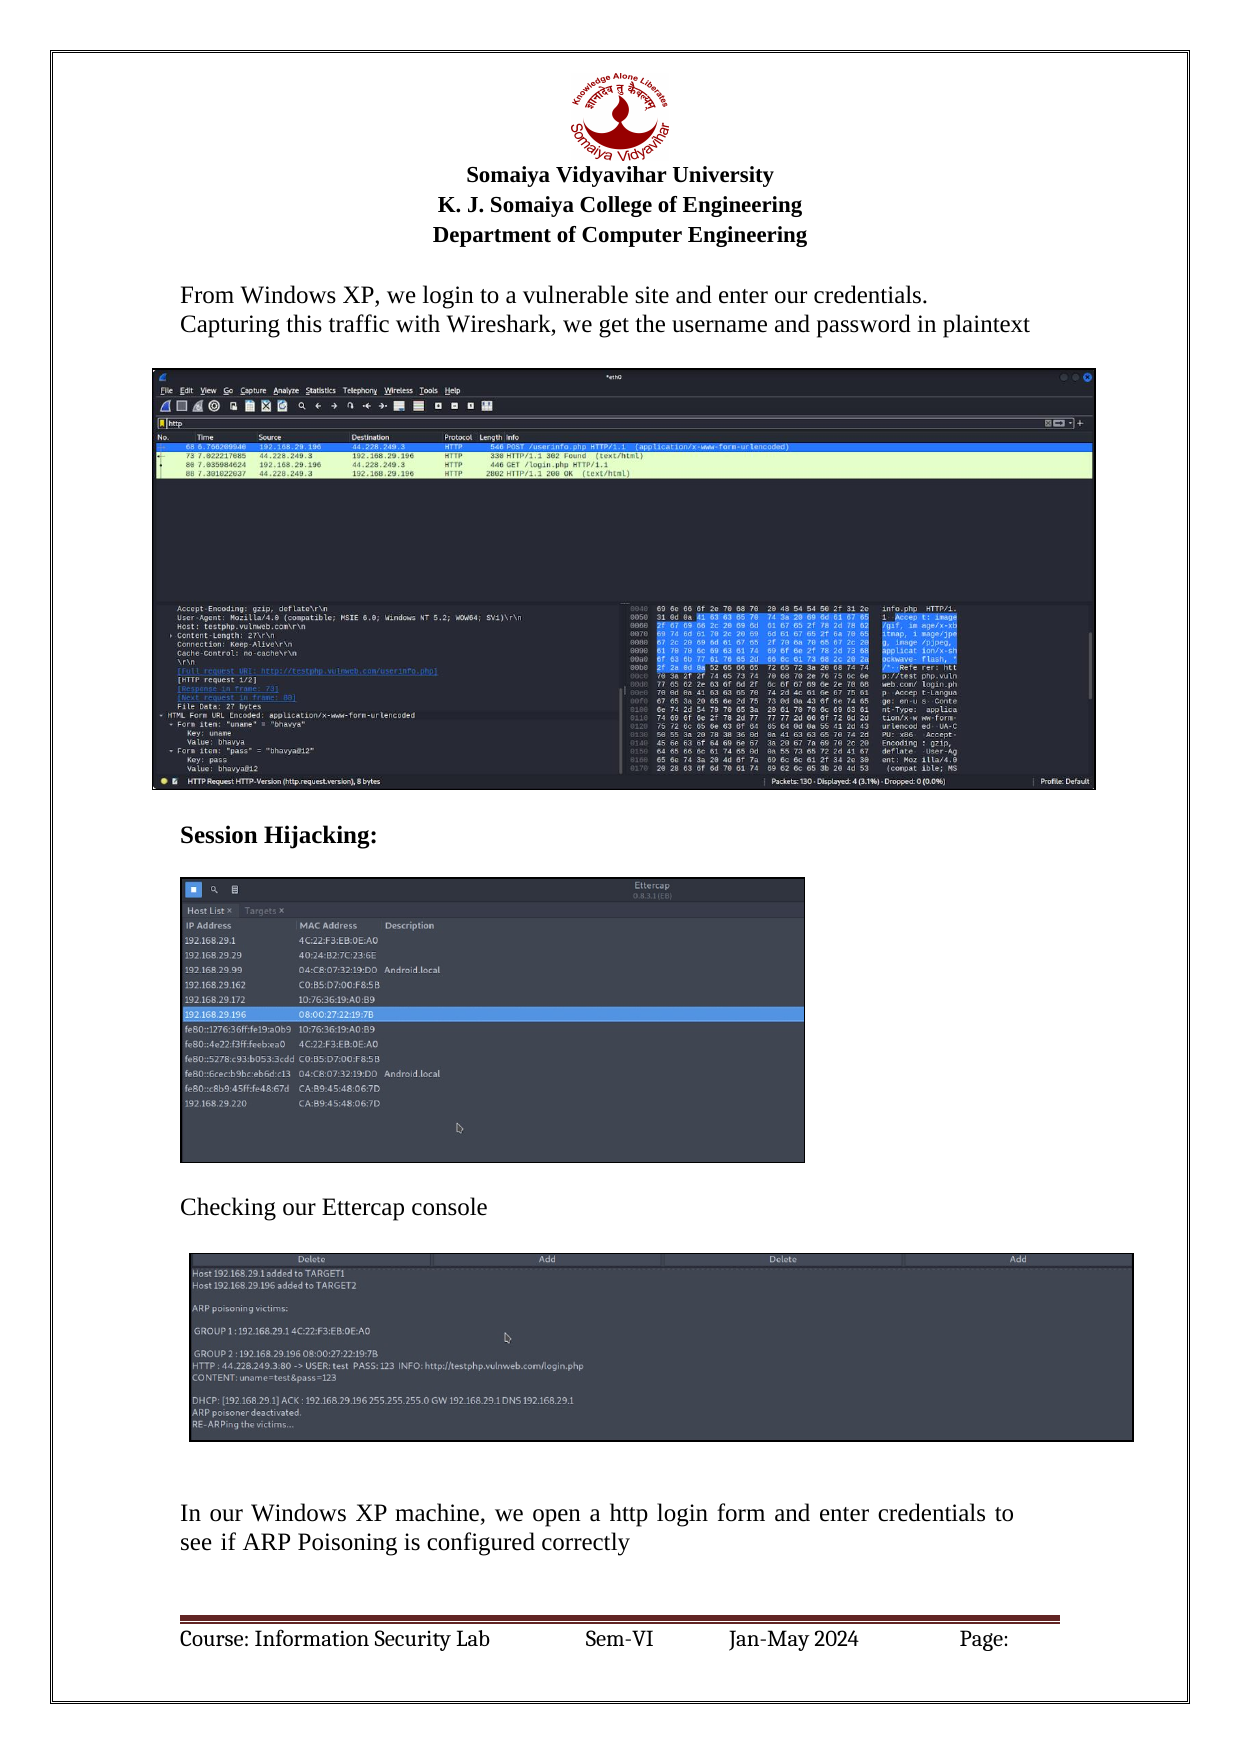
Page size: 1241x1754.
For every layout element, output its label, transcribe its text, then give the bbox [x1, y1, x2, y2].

text In our Windows XP machine, we open a http login form and enter credentials to see if ARP Poisoning is configured correctly [180, 1498, 1047, 1555]
text Checking our Ettercap console [180, 1192, 1060, 1221]
text Capturing this traffic with Wireshark, we get the username and password in plaintext [180, 309, 1060, 338]
text From Windows XP, we login to a vulnerable site and enter our credentials. [180, 280, 1060, 309]
picture [153, 370, 1094, 789]
text Session Hijacking: [180, 820, 1060, 849]
picture [191, 1254, 1132, 1440]
picture [182, 879, 804, 1162]
picture [571, 73, 669, 161]
